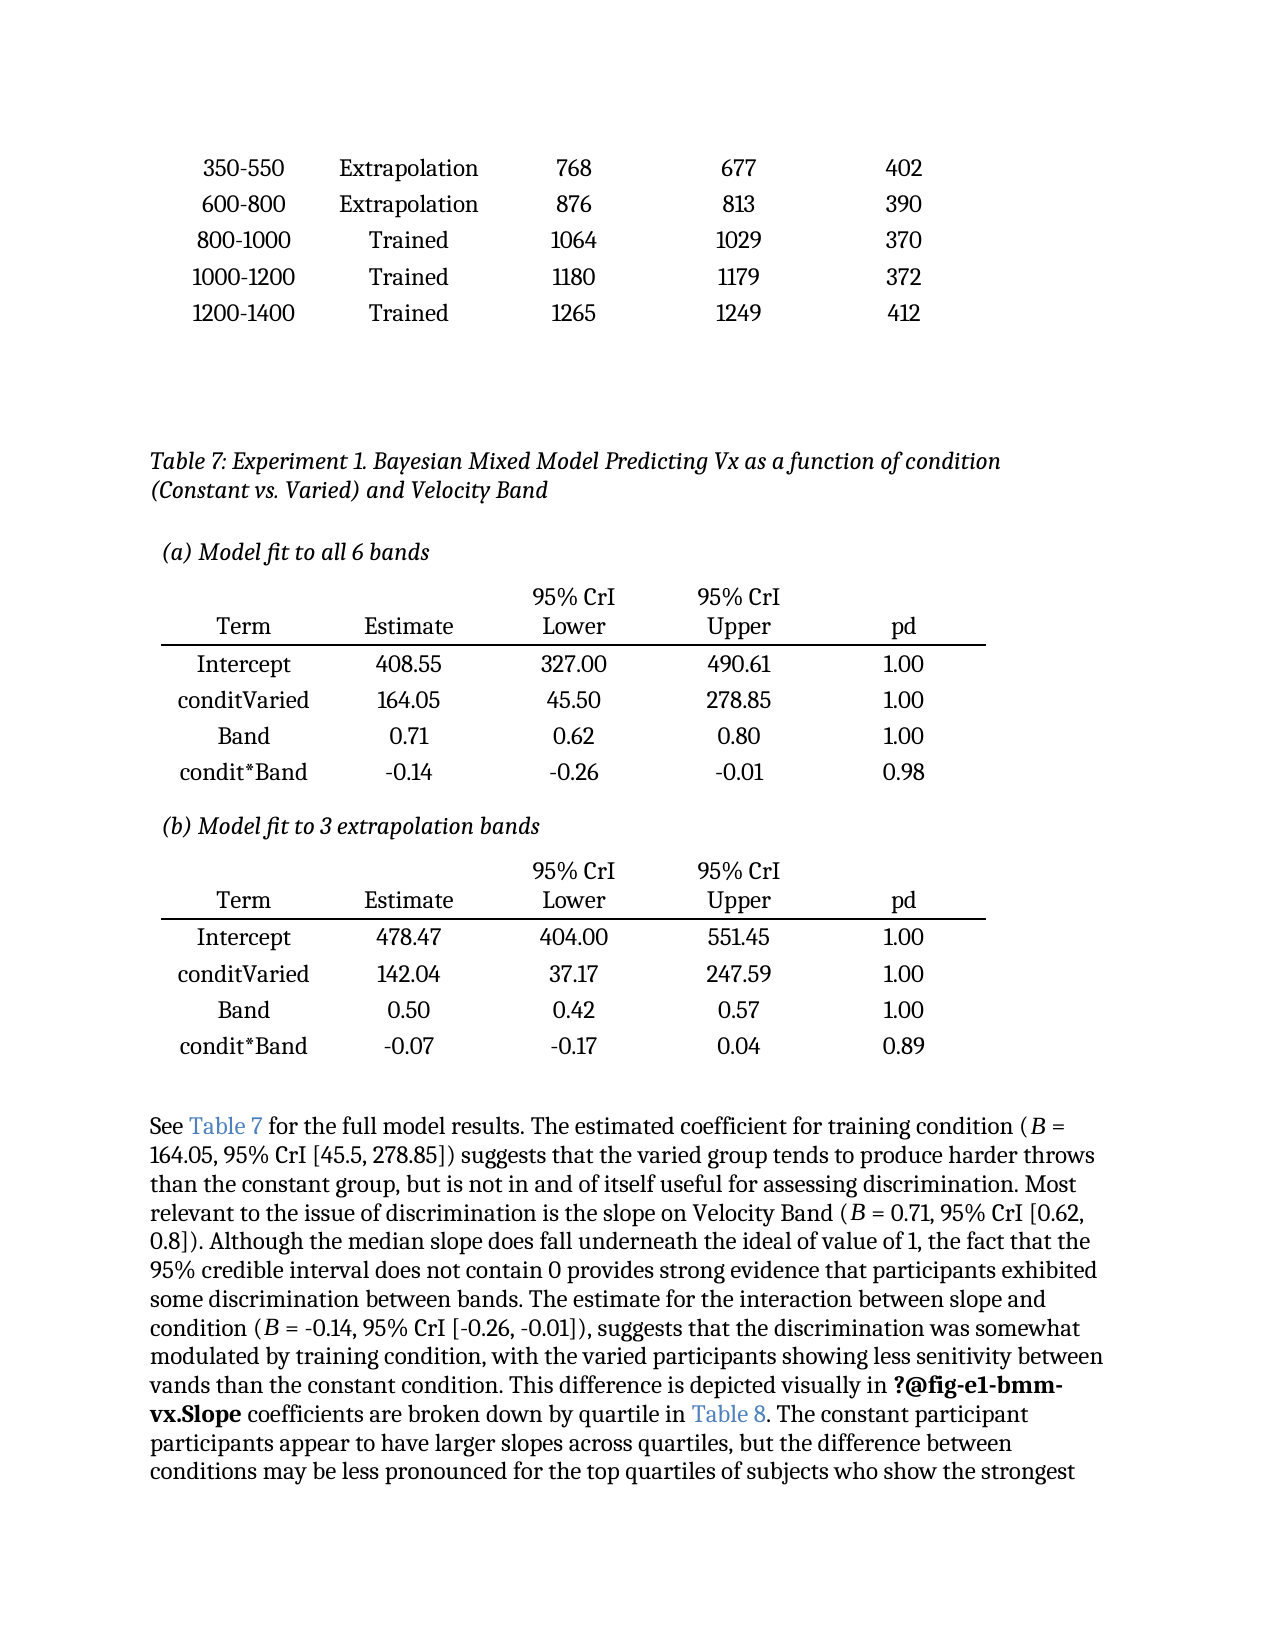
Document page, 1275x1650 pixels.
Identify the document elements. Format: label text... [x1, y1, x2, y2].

table_header Table 7: Experiment 1. Bayesian Mixed Model Predicting Vx as a function of condition (Constant vs. Varied) and Velocity Band [139, 426, 1114, 1093]
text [150, 1112, 1125, 1486]
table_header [139, 150, 1114, 360]
